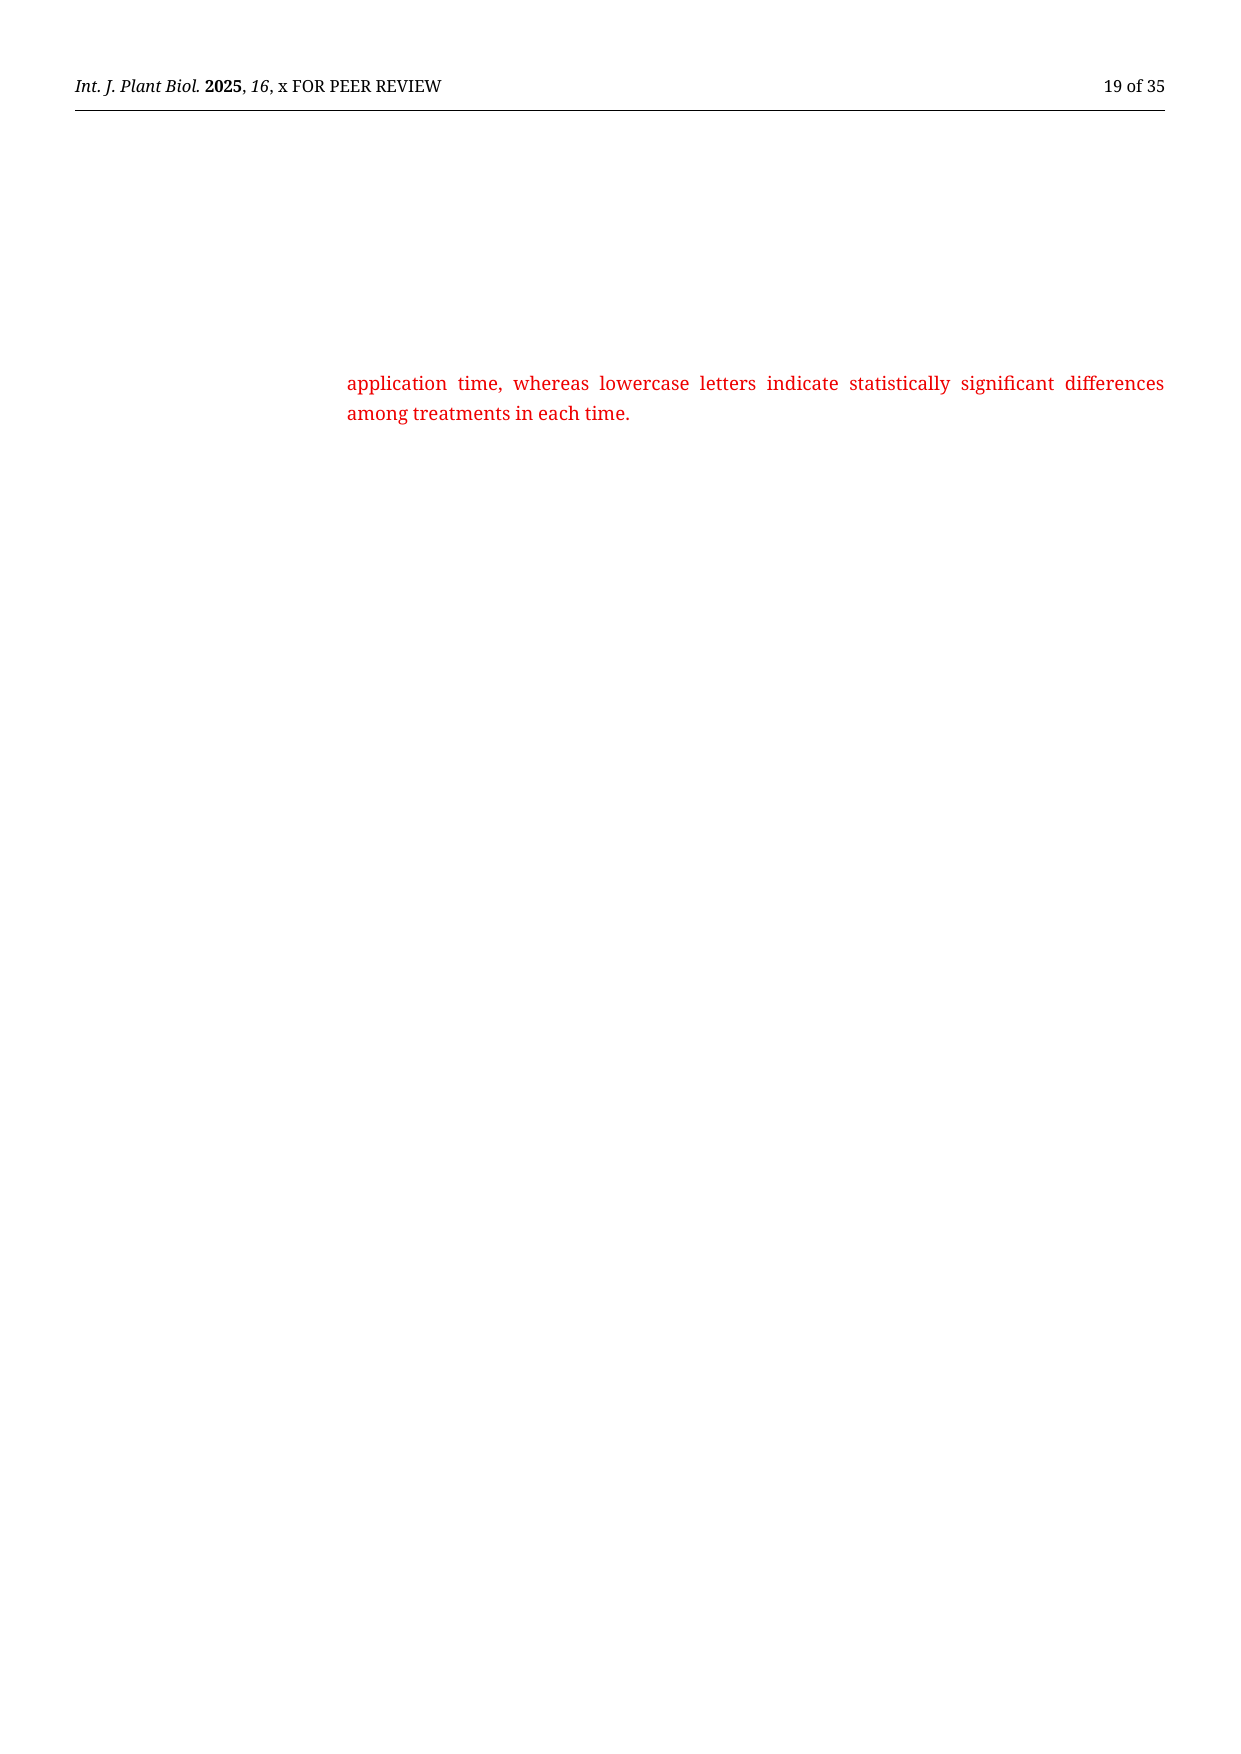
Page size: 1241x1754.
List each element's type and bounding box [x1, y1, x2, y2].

text [347, 367, 1165, 425]
